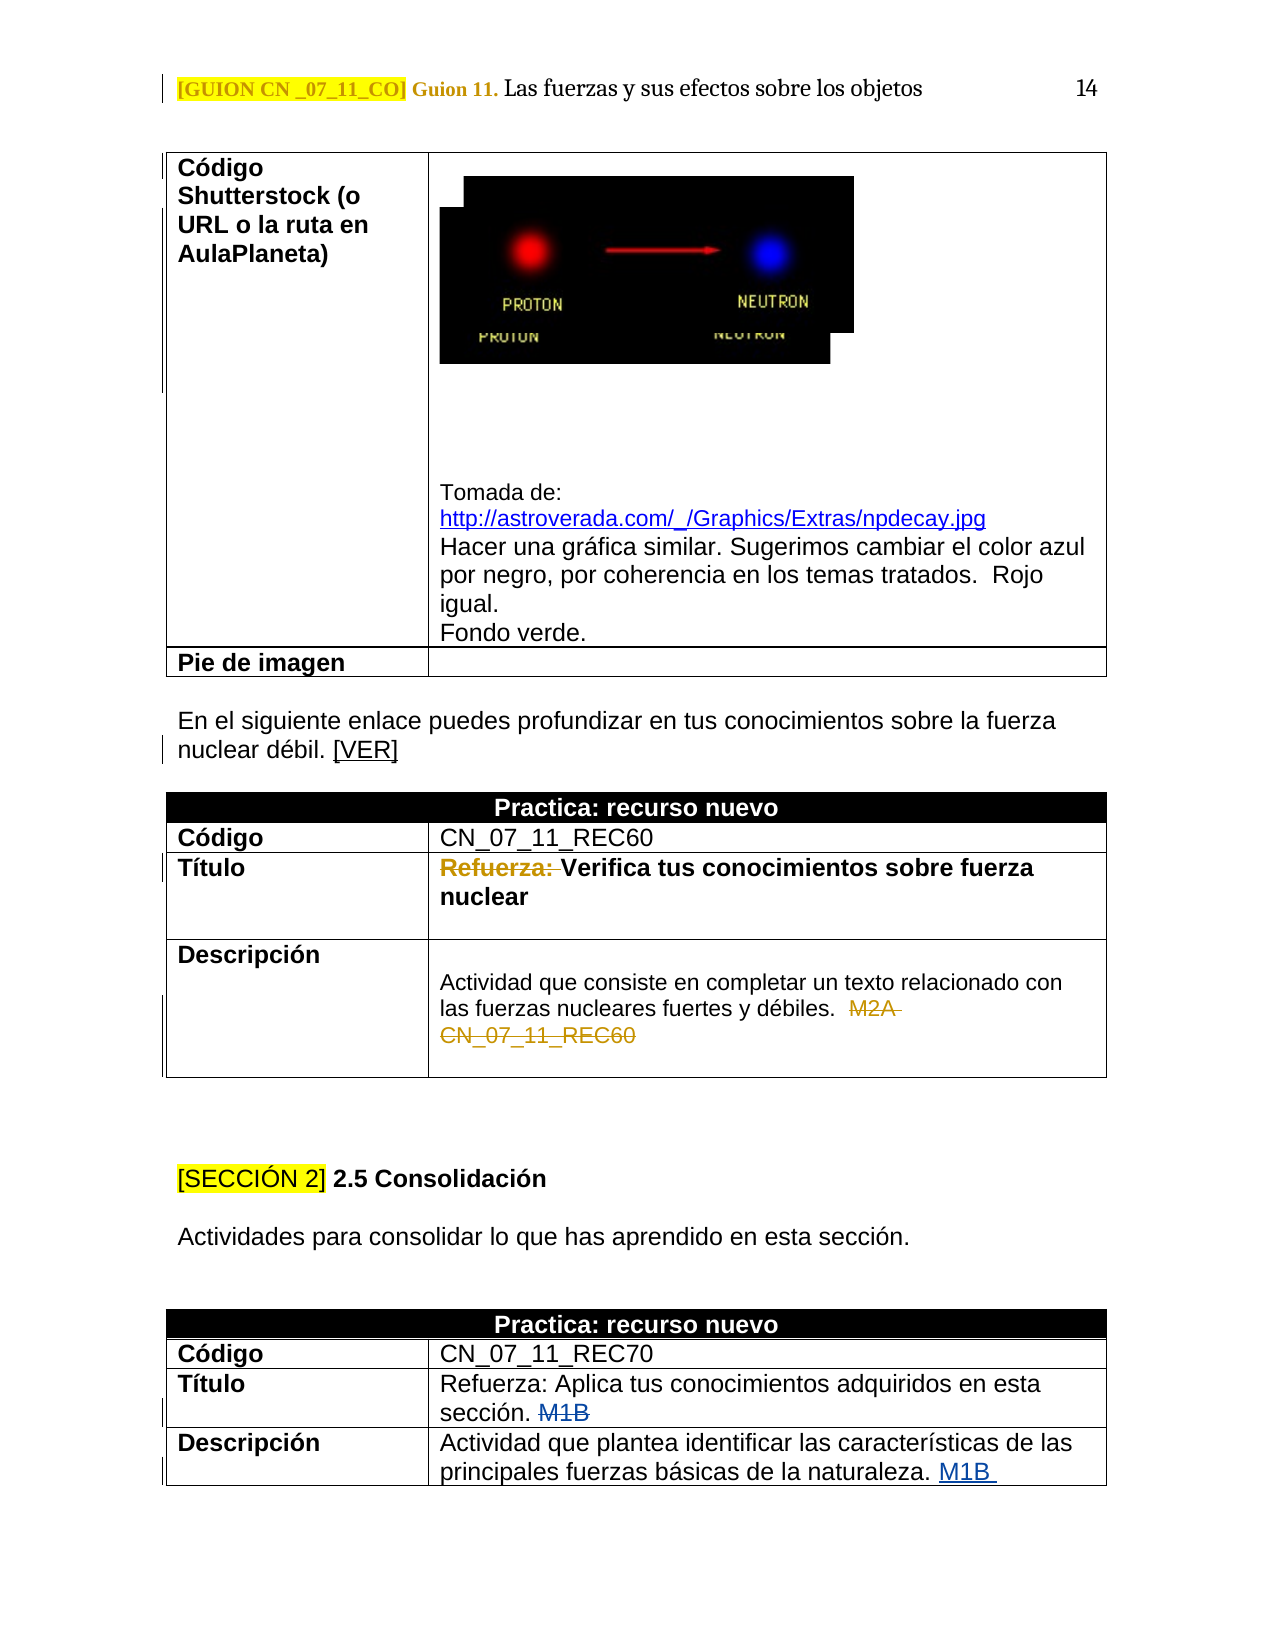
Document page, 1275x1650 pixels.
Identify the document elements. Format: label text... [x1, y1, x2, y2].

table_cell [429, 648, 1106, 676]
table_cell Refuerza: Aplica tus conocimientos adquiridos en esta sección. [429, 1369, 1106, 1427]
table_cell Descripción [167, 940, 428, 1077]
table_header Practica: recurso nuevo [167, 1310, 1106, 1338]
table_cell Título [167, 1369, 428, 1427]
picture [439, 176, 854, 364]
table_cell Código [167, 1340, 428, 1368]
table_cell Actividad que consiste en completar un texto relacionado con las fuerzas nucleares fuertes y débiles. [429, 940, 1106, 1077]
table_cell Código Shutterstock (o URL o la ruta en AulaPlaneta) [167, 153, 428, 646]
table_cell Descripción [167, 1428, 428, 1485]
text En el siguiente enlace puedes profundizar en tus conocimientos sobre la fuerza nuclear débil. [VER] [177, 706, 1098, 763]
table_cell Título [167, 853, 428, 939]
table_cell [429, 1428, 1106, 1485]
table_cell Código [167, 823, 428, 852]
text [SECCIÓN 2] 2.5 Consolidación [326, 1164, 1098, 1193]
table_cell CN_07_11_REC60 [429, 823, 1106, 852]
table_cell Tomada de: http://astroverada.com/_/Graphics/Extras/npdecay.jpg Hacer una gráfica similar. Sugerimos cambiar el color azul por negro, por coherencia en los temas tratados. Rojo igual. Fondo verde. [429, 153, 1106, 646]
text Actividades para consolidar lo que has aprendido en esta sección. [177, 1222, 1098, 1251]
table_cell Pie de imagen [167, 648, 428, 676]
table_cell Verifica tus conocimientos sobre fuerza nuclear [429, 853, 1106, 939]
table_header Practica: recurso nuevo [167, 793, 1106, 822]
table_cell CN_07_11_REC70 [429, 1340, 1106, 1368]
